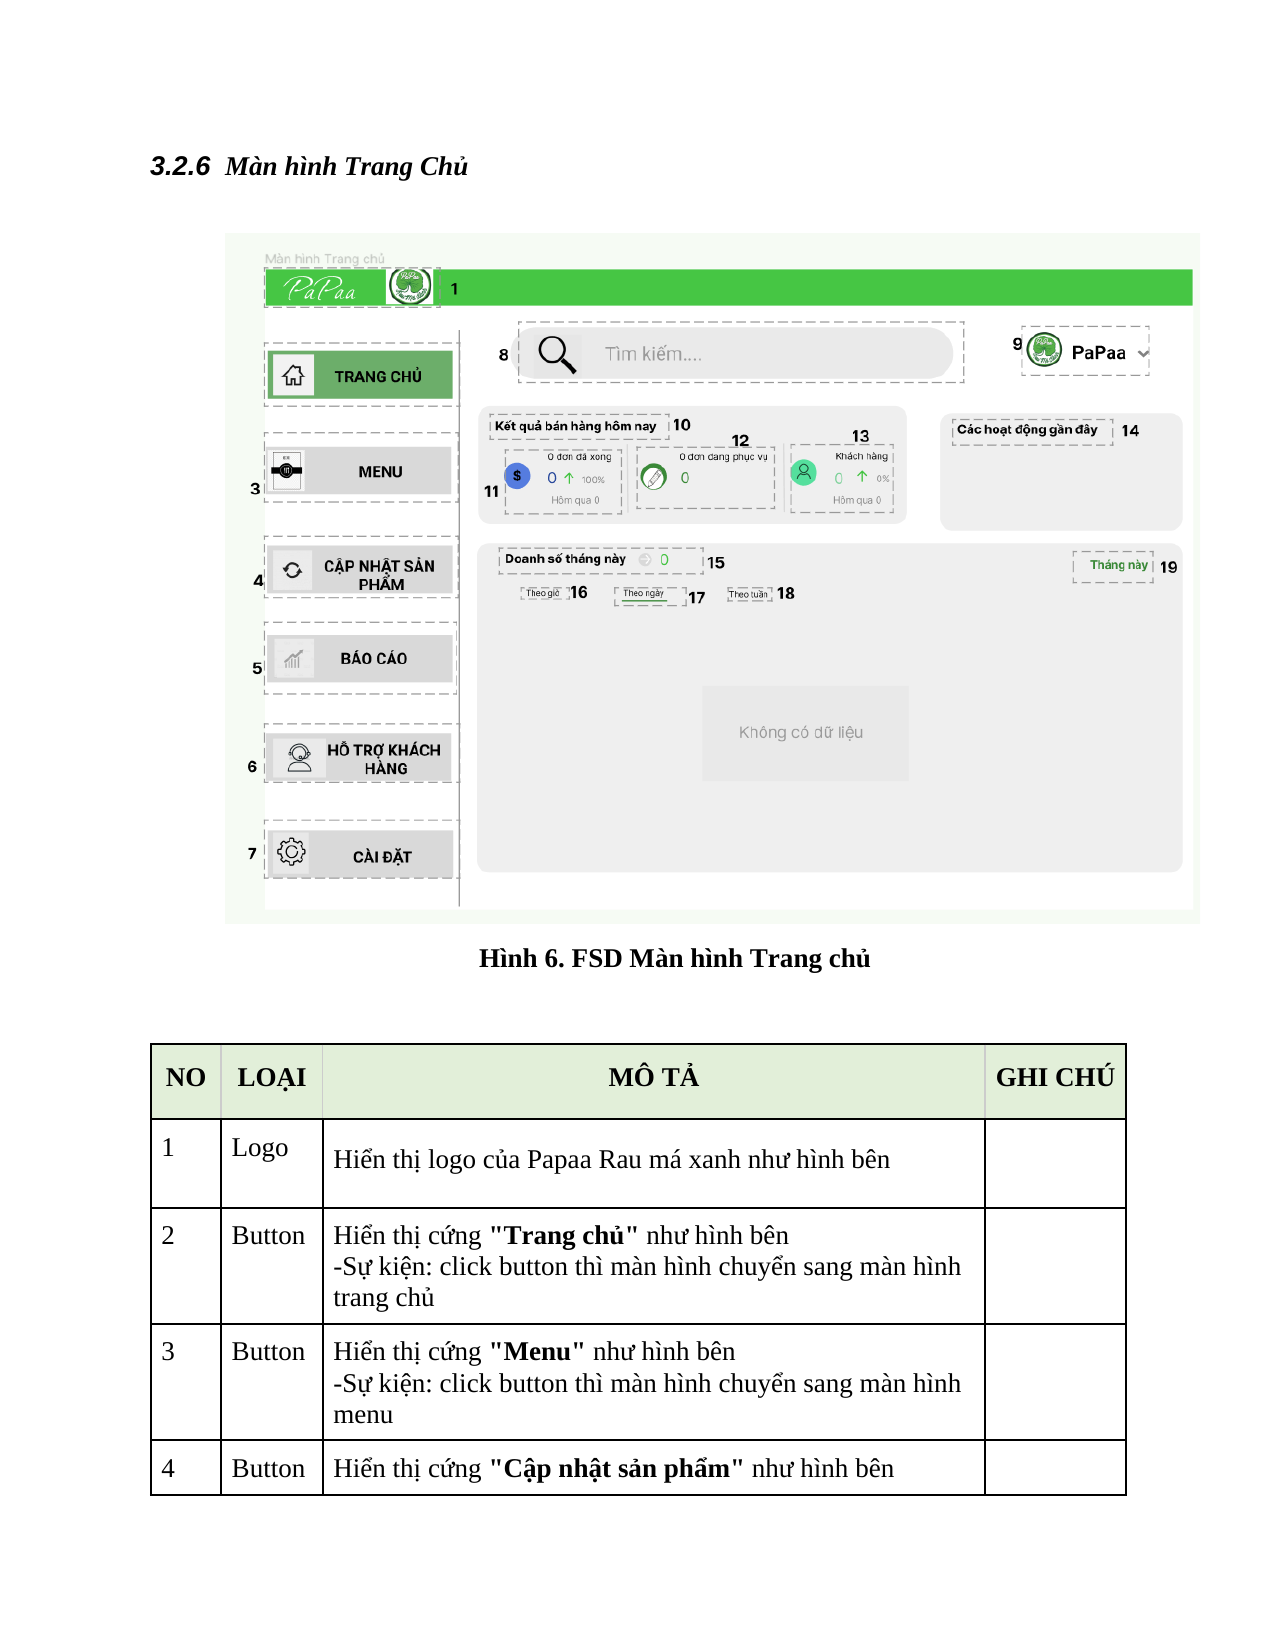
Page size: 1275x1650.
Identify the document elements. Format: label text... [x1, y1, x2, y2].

table_cell 4 [152, 1441, 220, 1493]
table_cell Button [222, 1209, 322, 1323]
table_header GHI CHÚ [986, 1045, 1125, 1118]
table_cell 2 [152, 1209, 220, 1323]
table_header MÔ TẢ [323, 1045, 984, 1118]
table_cell Button [222, 1325, 322, 1439]
subtitle Màn hình Trang Chủ [150, 150, 1125, 181]
table_cell [986, 1120, 1125, 1207]
table_cell [986, 1209, 1125, 1323]
table_cell [986, 1325, 1125, 1439]
table_cell 1 [152, 1120, 220, 1207]
table_cell Hiển thị cứng "Trang chủ" như hình bên -Sự kiện: click button thì màn hình chuyển sang màn hình trang chủ [324, 1209, 984, 1323]
table_cell 3 [152, 1325, 220, 1439]
table_cell [986, 1441, 1125, 1493]
table_header LOẠI [222, 1045, 322, 1118]
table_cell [324, 1441, 984, 1493]
picture [225, 233, 1200, 924]
table_cell Hiển thị logo của Papaa Rau má xanh như hình bên [324, 1120, 984, 1207]
table_header NO [152, 1045, 220, 1118]
text Hình 6. FSD Màn hình Trang chủ [225, 943, 1125, 974]
table_cell Button [222, 1441, 322, 1493]
table_cell Logo [222, 1120, 322, 1207]
table_cell Hiển thị cứng "Menu" như hình bên -Sự kiện: click button thì màn hình chuyển sang màn hình menu [324, 1325, 984, 1439]
